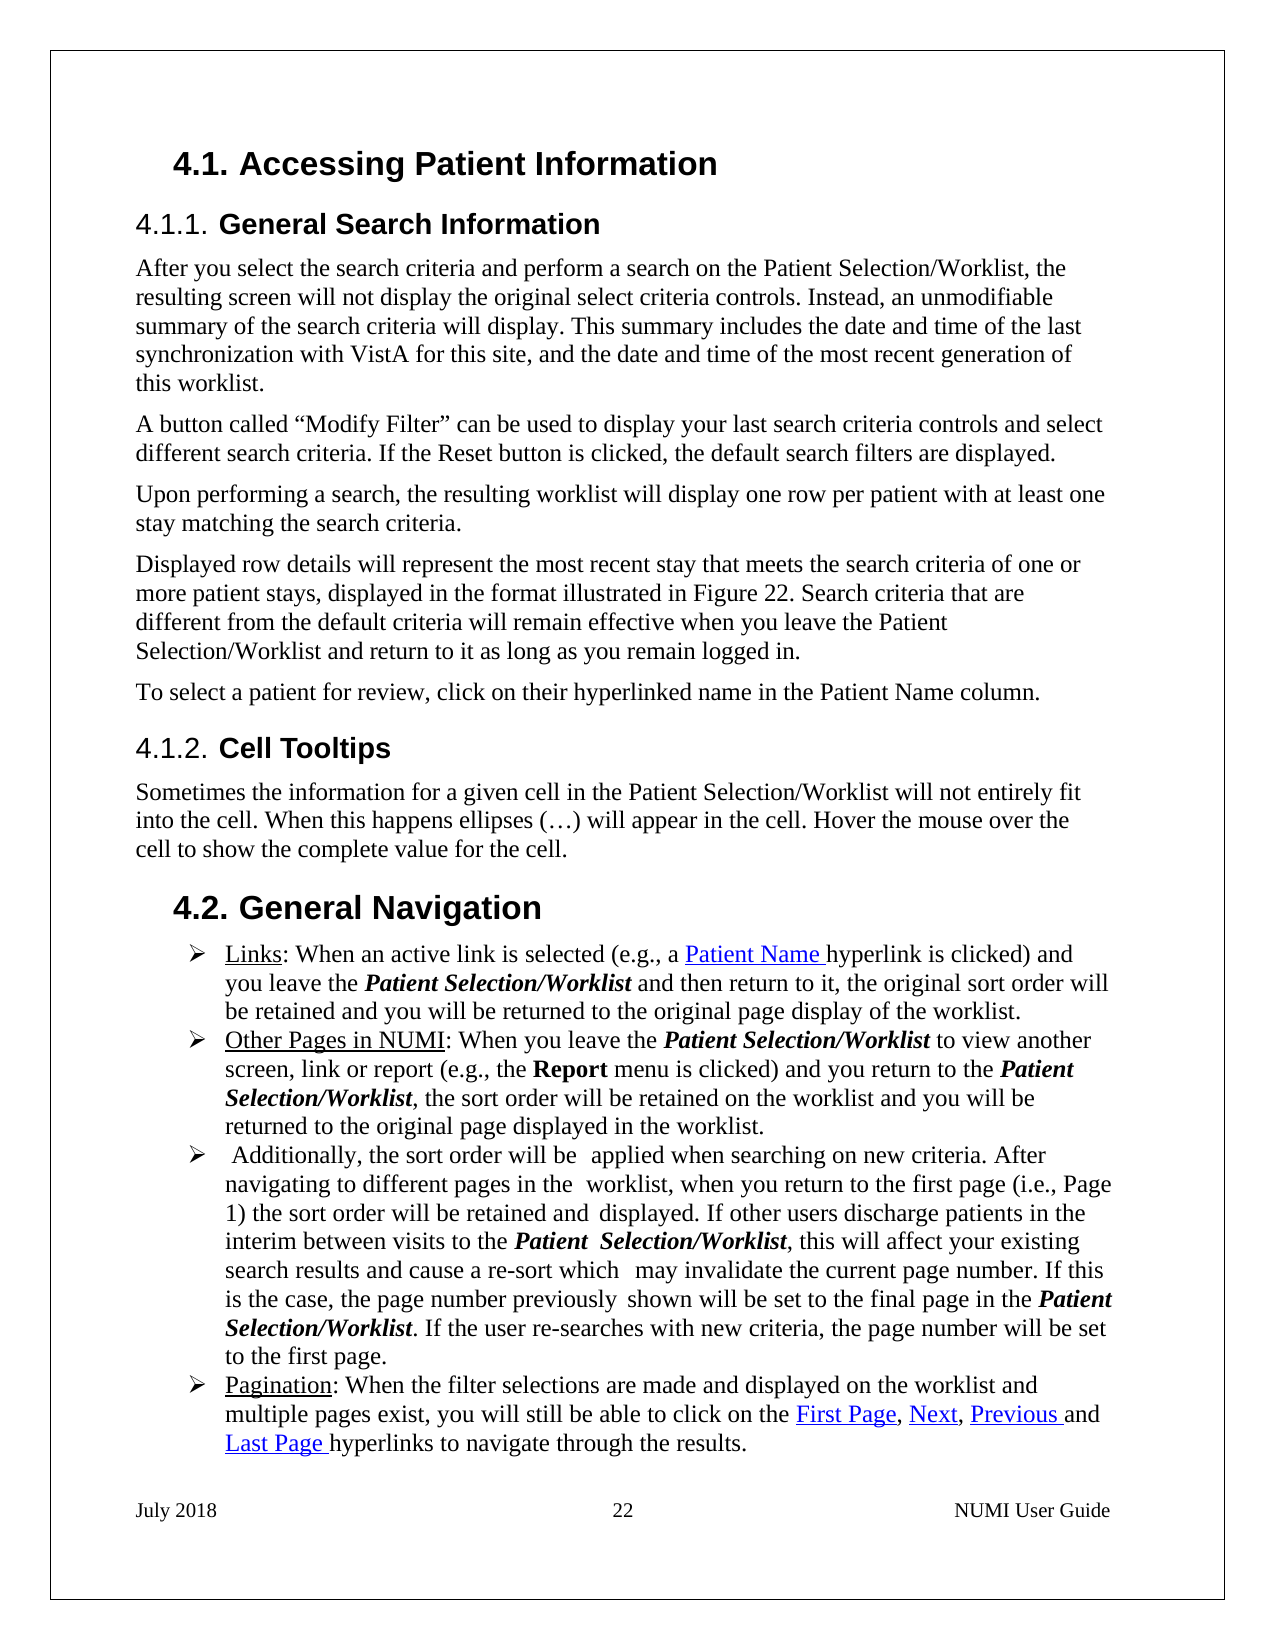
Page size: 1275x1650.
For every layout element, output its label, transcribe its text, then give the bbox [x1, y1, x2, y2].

text After you select the search criteria and perform a search on the Patient Selection/Worklist, the resulting screen will not display the original select criteria controls. Instead, an unmodifiable summary of the search criteria will display. This summary includes the date and time of the last synchronization with VistA for this site, and the date and time of the most recent generation of this worklist. [135, 253, 1108, 397]
list Additionally, the sort order will be applied when searching on new criteria. After navigating to different pages in the worklist, when you return to the first page (i.e., Page 1) the sort order will be retained and displayed. If other users discharge patients in the interim between visits to the Patient Selection/Worklist, this will affect your existing search results and cause a re-sort which may invalidate the current page number. If this is the case, the page number previously shown will be set to the final page in the Patient Selection/Worklist. If the user re-searches with new criteria, the page number will be set to the first page. [187, 1140, 1123, 1370]
text Sometimes the information for a given cell in the Patient Selection/Worklist will not entirely fit into the cell. When this happens ellipses (…) will appear in the cell. Hover the mouse over the cell to show the complete value for the cell. [135, 777, 1108, 863]
subtitle Cell Tooltips [135, 731, 1139, 764]
text To select a patient for review, click on their hyperlinked name in the Patient Name column. [135, 677, 1108, 706]
subtitle Accessing Patient Information [173, 144, 1139, 182]
list Pagination: When the filter selections are made and displayed on the worklist and multiple pages exist, you will still be able to click on the First Page, Next, Previous and Last Page hyperlinks to navigate through the results. [187, 1370, 1101, 1456]
text A button called “Modify Filter” can be used to display your last search criteria controls and select different search criteria. If the Reset button is clicked, the default search filters are displayed. [135, 409, 1108, 467]
text Displayed row details will represent the most recent stay that meets the search criteria of one or more patient stays, displayed in the format illustrated in Figure 22. Search criteria that are different from the default criteria will remain effective when you leave the Patient Selection/Worklist and return to it as long as you remain logged in. [135, 549, 1108, 664]
subtitle General Search Information [135, 207, 1139, 241]
text Upon performing a search, the resulting worklist will display one row per patient with at least one stay matching the search criteria. [135, 479, 1108, 537]
list Links: When an active link is selected (e.g., a Patient Name hyperlink is clicked) and you leave the Patient Selection/Worklist and then return to it, the original sort order will be retained and you will be returned to the original page display of the worklist. [187, 939, 1111, 1025]
list Other Pages in NUMI: When you leave the Patient Selection/Worklist to view another screen, link or report (e.g., the Report menu is clicked) and you return to the Patient Selection/Worklist, the sort order will be retained on the worklist and you will be returned to the original page displayed in the worklist. [187, 1025, 1123, 1140]
subtitle General Navigation [173, 888, 1139, 926]
